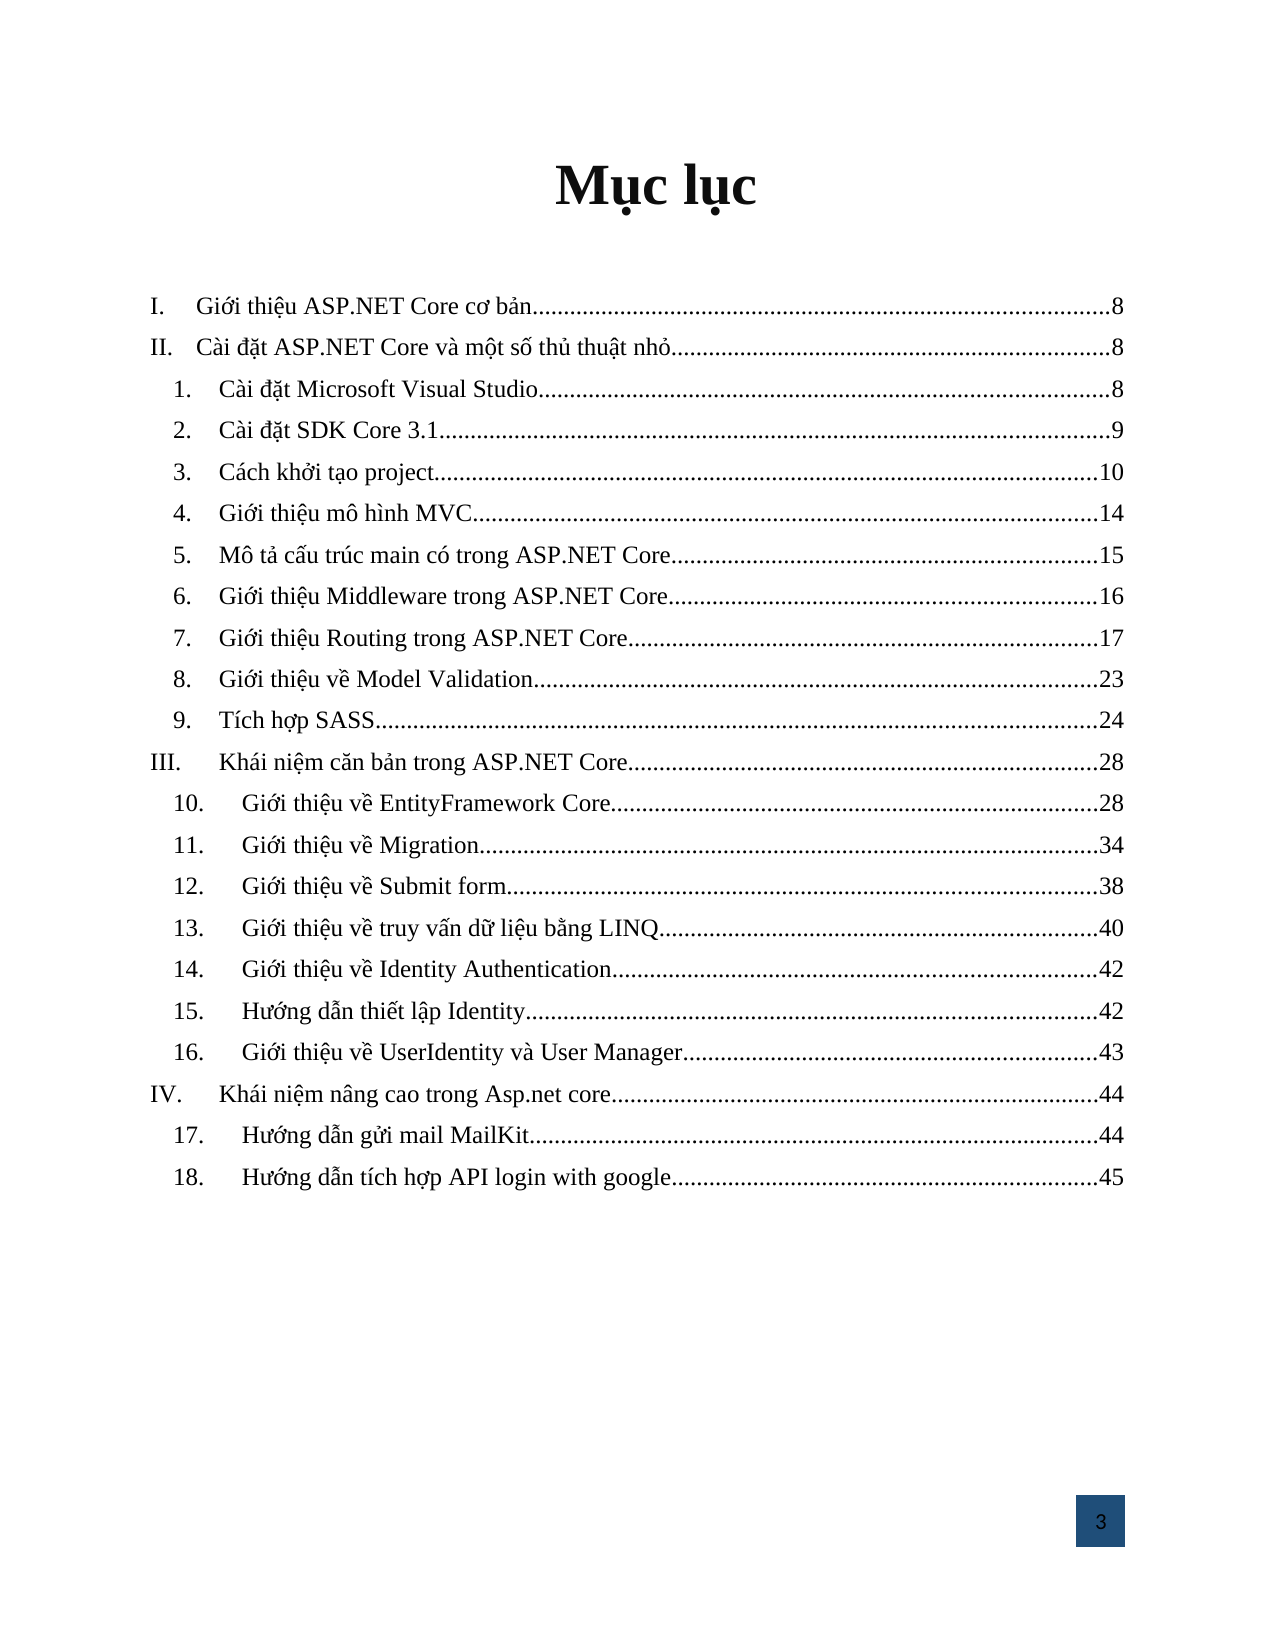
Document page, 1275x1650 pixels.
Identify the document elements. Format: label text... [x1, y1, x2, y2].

text Mục lục [187, 150, 1125, 217]
